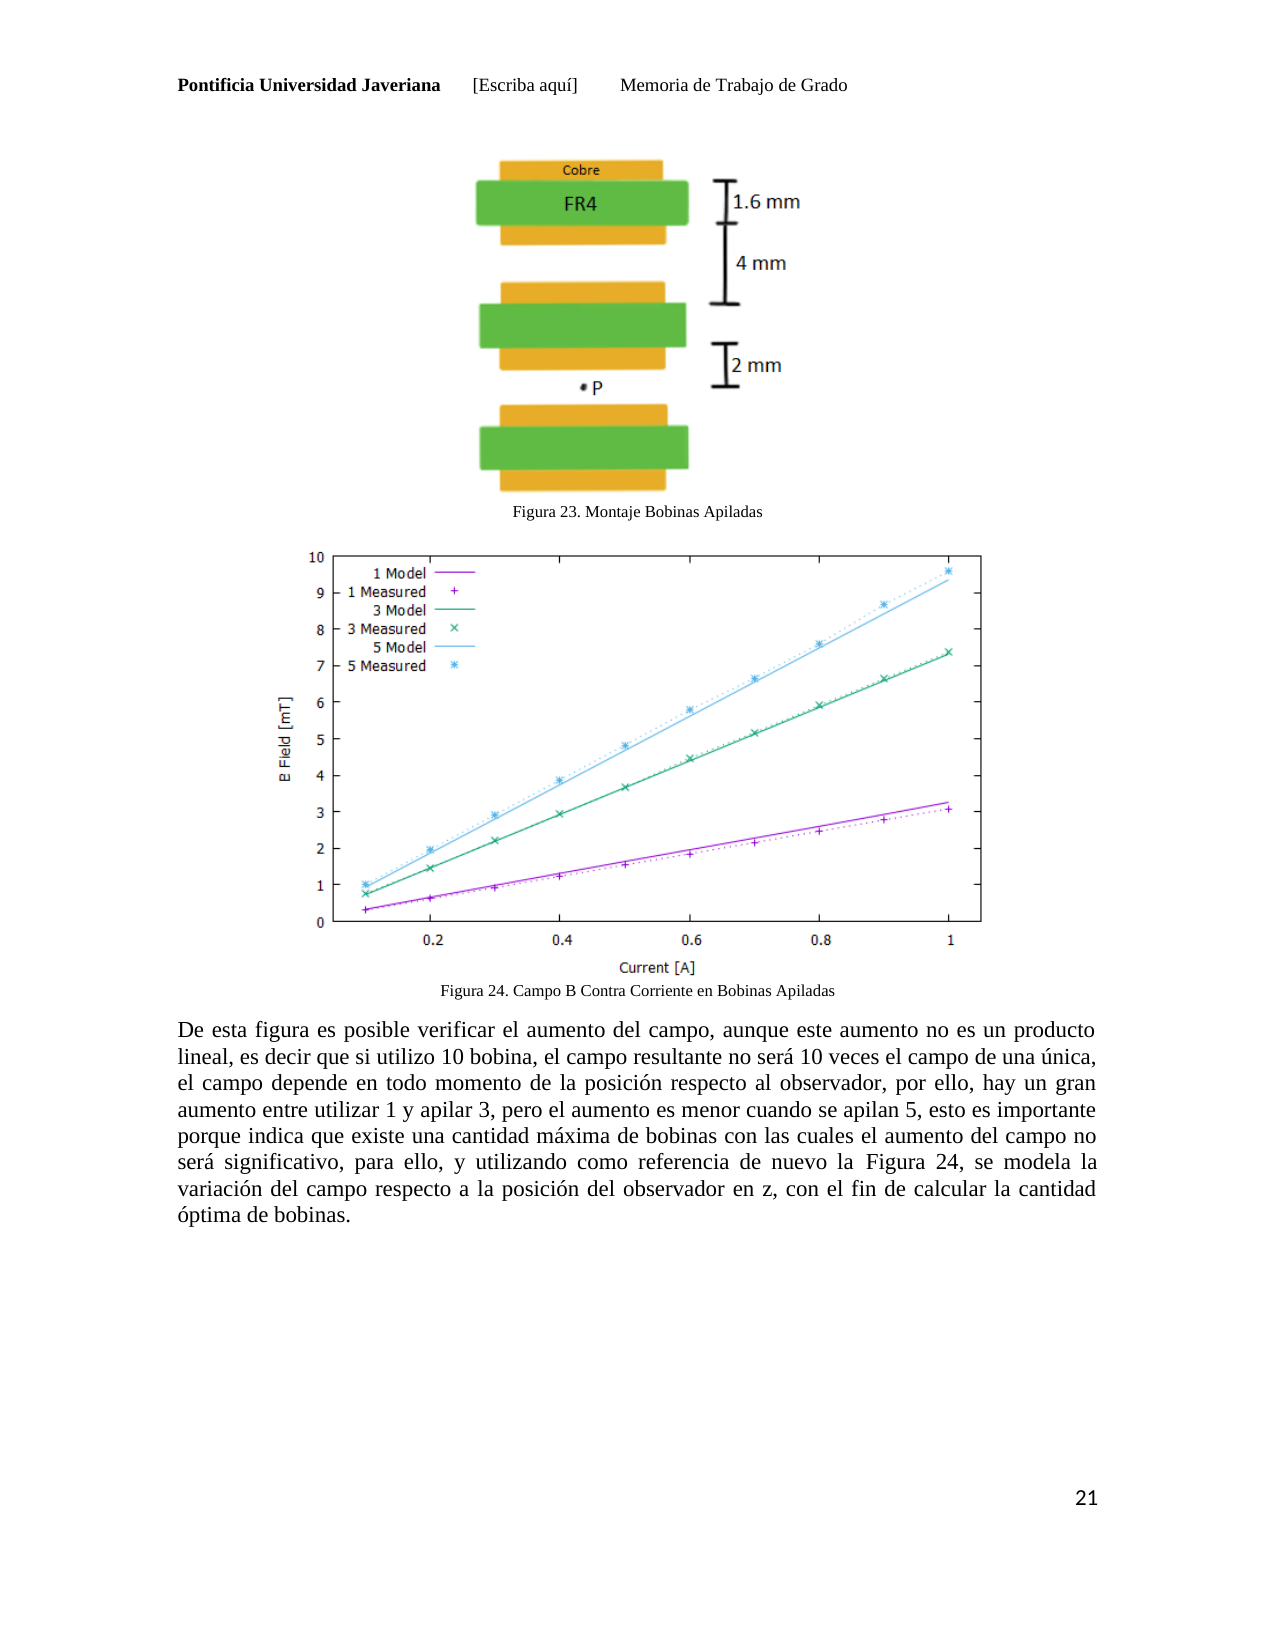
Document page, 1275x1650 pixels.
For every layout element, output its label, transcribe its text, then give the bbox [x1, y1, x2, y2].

picture [268, 537, 1007, 981]
picture [472, 147, 803, 502]
text De esta figura es posible verificar el aumento del campo, aunque este aumento no es un producto lineal, es decir que si utilizo 10 bobina, el campo resultante no será 10 veces el campo de una única, el campo depende en todo momento de la posición respecto al observador, por ello, hay un gran aumento entre utilizar 1 y apilar 3, pero el aumento es menor cuando se apilan 5, esto es importante porque indica que existe una cantidad máxima de bobinas con las cuales el aumento del campo no será significativo, para ello, y utilizando como referencia de nuevo la Figura 24, se modela la variación del campo respecto a la posición del observador en z, con el fin de calcular la cantidad óptima de bobinas. [177, 1017, 1098, 1227]
